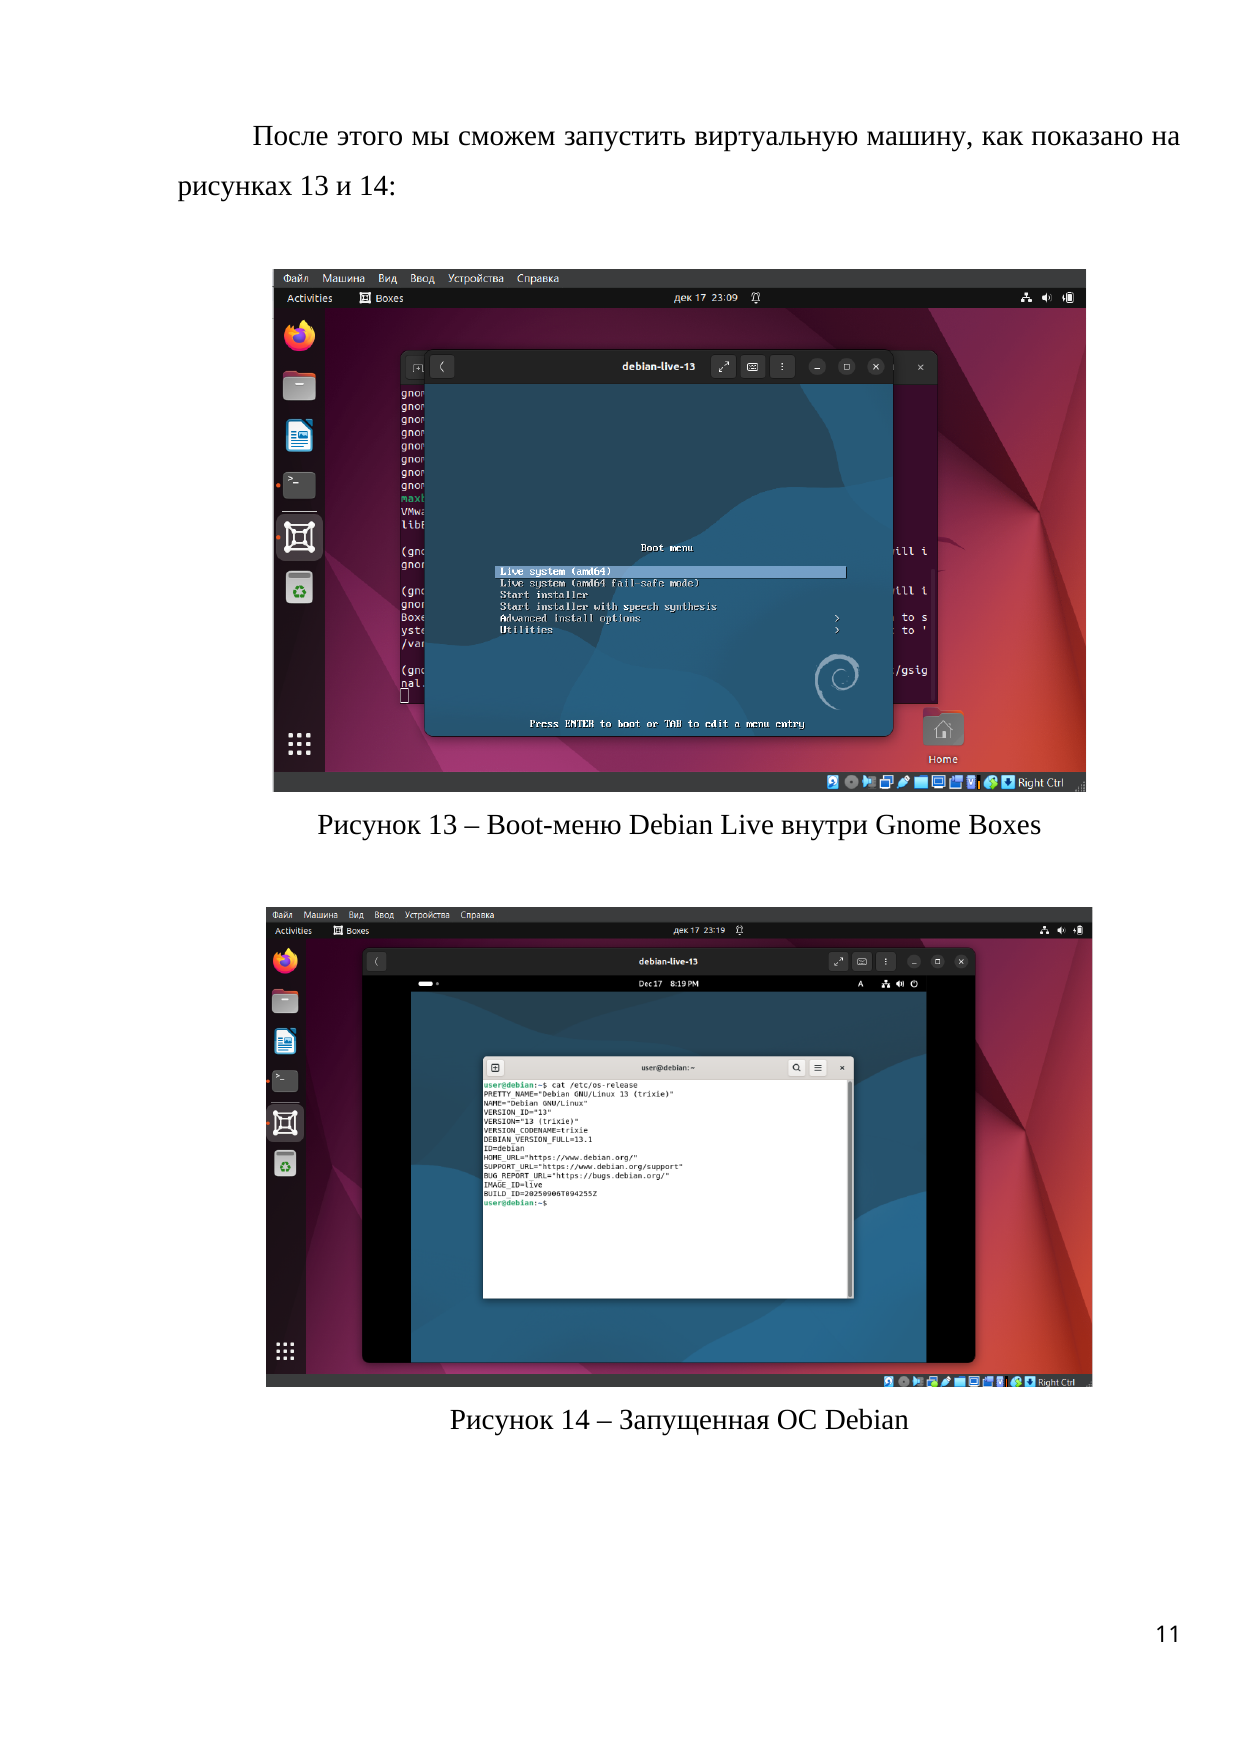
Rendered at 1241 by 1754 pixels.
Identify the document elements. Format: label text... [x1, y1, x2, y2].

picture [272, 269, 1087, 792]
text Рисунок 13 – Boot-меню Debian Live внутри Gnome Boxes [177, 807, 1181, 841]
text После этого мы сможем запустить виртуальную машину, как показано на рисунках 13 и 14: [177, 118, 1181, 202]
picture [266, 907, 1093, 1387]
text Рисунок 14 – Запущенная ОС Debian [177, 1402, 1181, 1436]
